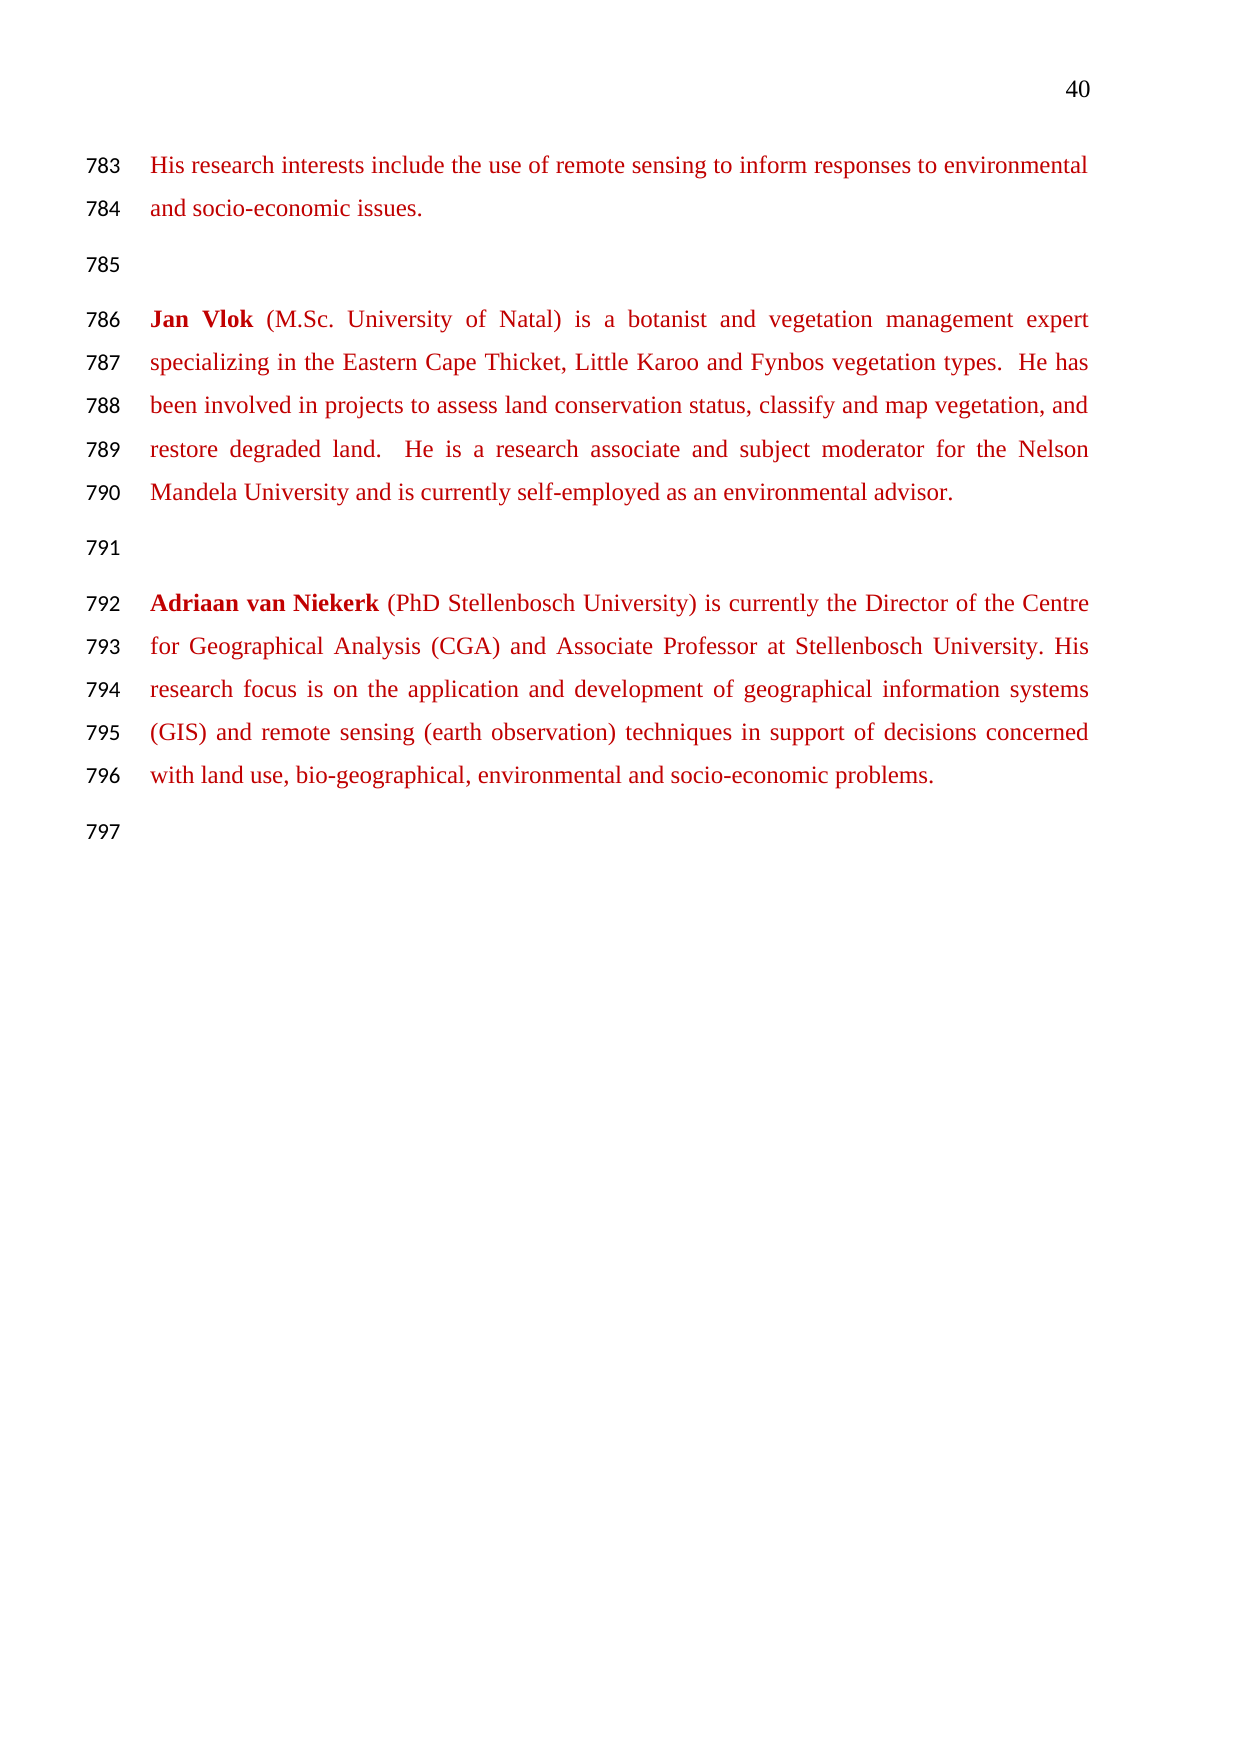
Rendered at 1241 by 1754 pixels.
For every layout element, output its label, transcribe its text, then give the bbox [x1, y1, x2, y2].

text Adriaan van Niekerk (PhD Stellenbosch University) is currently the Director of the Centre for Geographical Analysis (CGA) and Associate Professor at Stellenbosch University. His research focus is on the application and development of geographical information systems (GIS) and remote sensing (earth observation) techniques in support of decisions concerned with land use, bio-geographical, environmental and socio-economic problems. [150, 588, 1090, 789]
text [150, 150, 1090, 222]
text Jan Vlok (M.Sc. University of Natal) is a botanist and vegetation management expert specializing in the Eastern Cape Thicket, Little Karoo and Fynbos vegetation types. He has been involved in projects to assess land conservation status, classify and map vegetation, and restore degraded land. He is a research associate and subject moderator for the Nelson Mandela University and is currently self-employed as an environmental advisor. [150, 304, 1090, 506]
